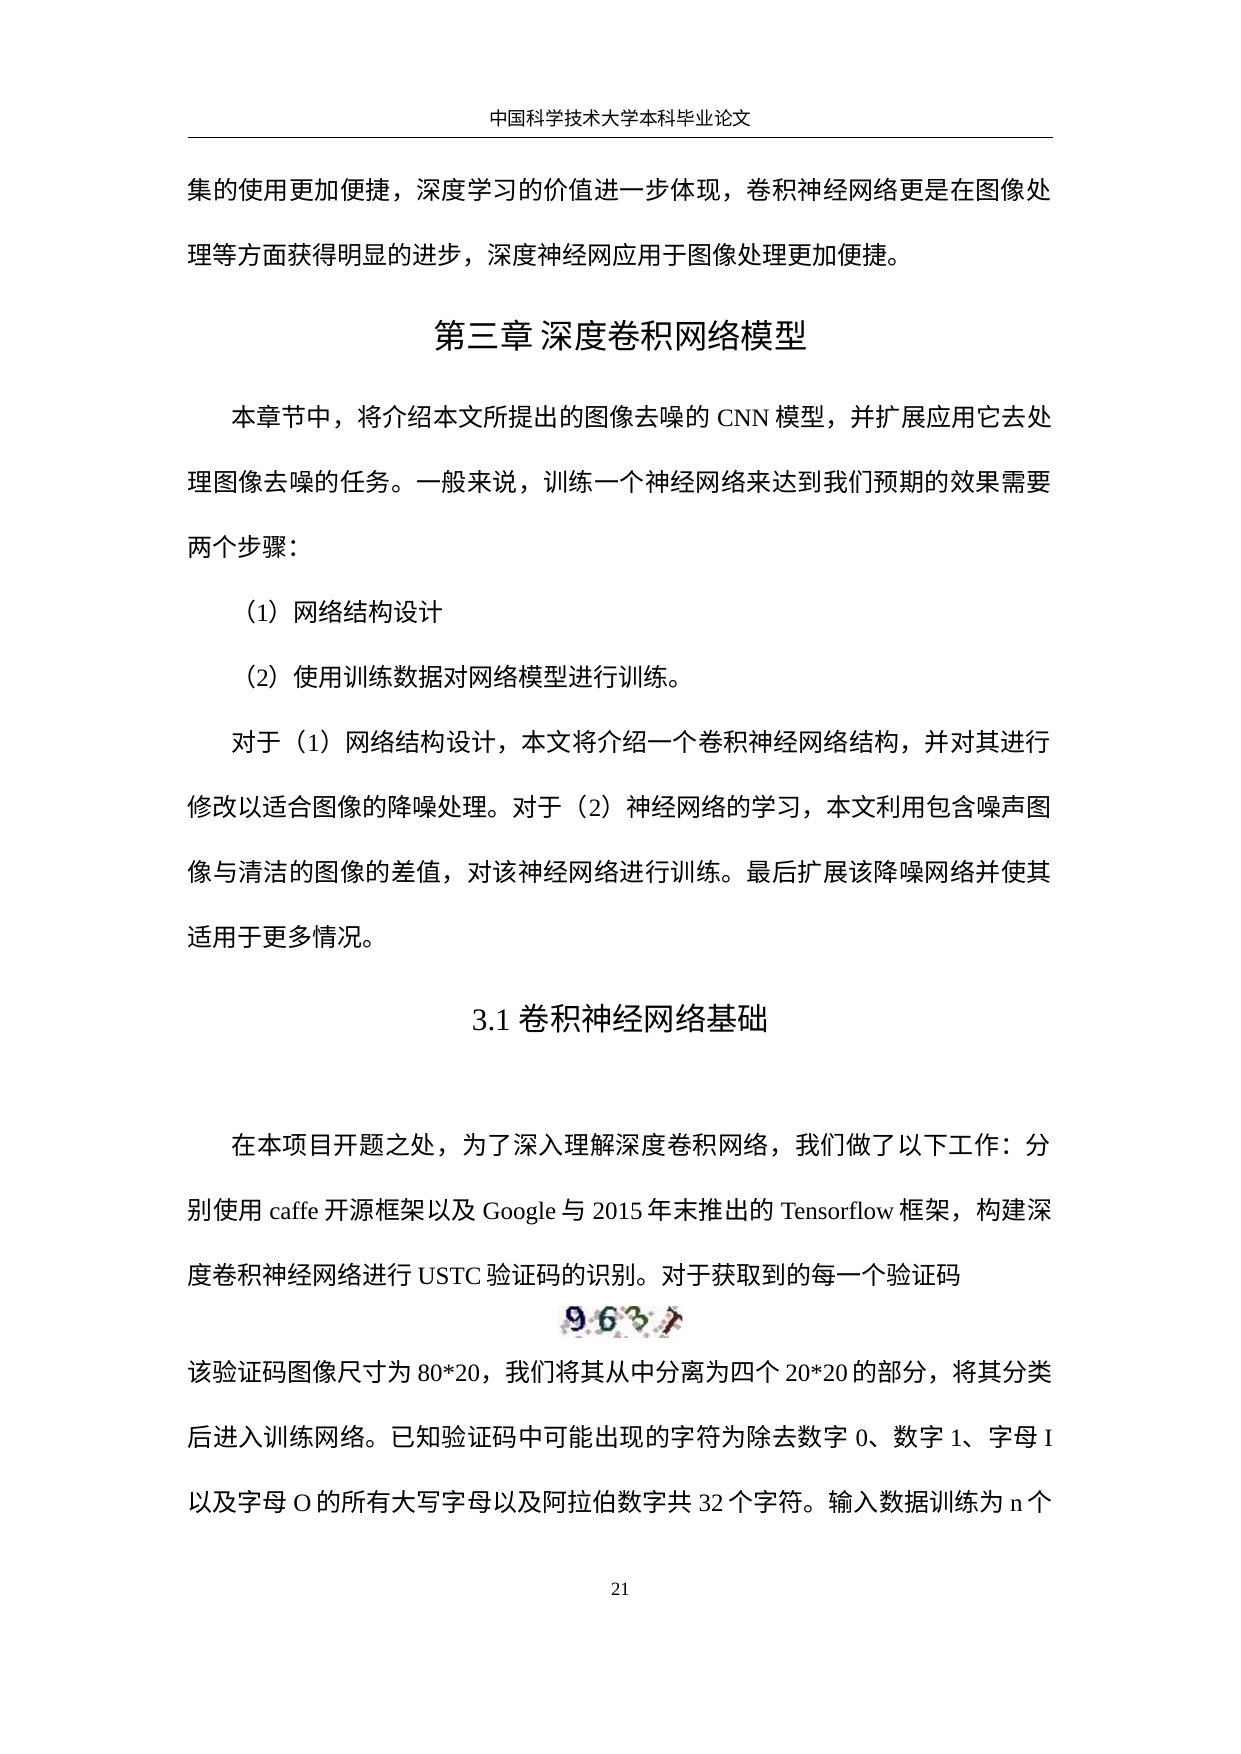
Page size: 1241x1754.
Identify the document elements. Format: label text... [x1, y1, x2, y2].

text 第三章 深度卷积网络模型 [187, 302, 1053, 367]
text （1）网络结构设计 [187, 578, 1053, 643]
picture [557, 1306, 683, 1338]
text 本章节中，将介绍本文所提出的图像去噪的CNN模型，并扩展应用它去处理图像去噪的任务。一般来说，训练一个神经网络来达到我们预期的效果需要两个步骤： [187, 383, 1053, 578]
text 在本项目开题之处，为了深入理解深度卷积网络，我们做了以下工作：分别使用caffe开源框架以及Google与2015年末推出的Tensorflow框架，构建深度卷积神经网络进行USTC验证码的识别。对于获取到的每一个验证码 [187, 1111, 1053, 1306]
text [187, 1338, 1053, 1533]
text （2）使用训练数据对网络模型进行训练。 [187, 643, 1053, 708]
text 3.1 卷积神经网络基础 [187, 984, 1053, 1049]
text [187, 156, 1053, 286]
text 对于（1）网络结构设计，本文将介绍一个卷积神经网络结构，并对其进行修改以适合图像的降噪处理。对于（2）神经网络的学习，本文利用包含噪声图像与清洁的图像的差值，对该神经网络进行训练。最后扩展该降噪网络并使其适用于更多情况。 [187, 708, 1053, 968]
